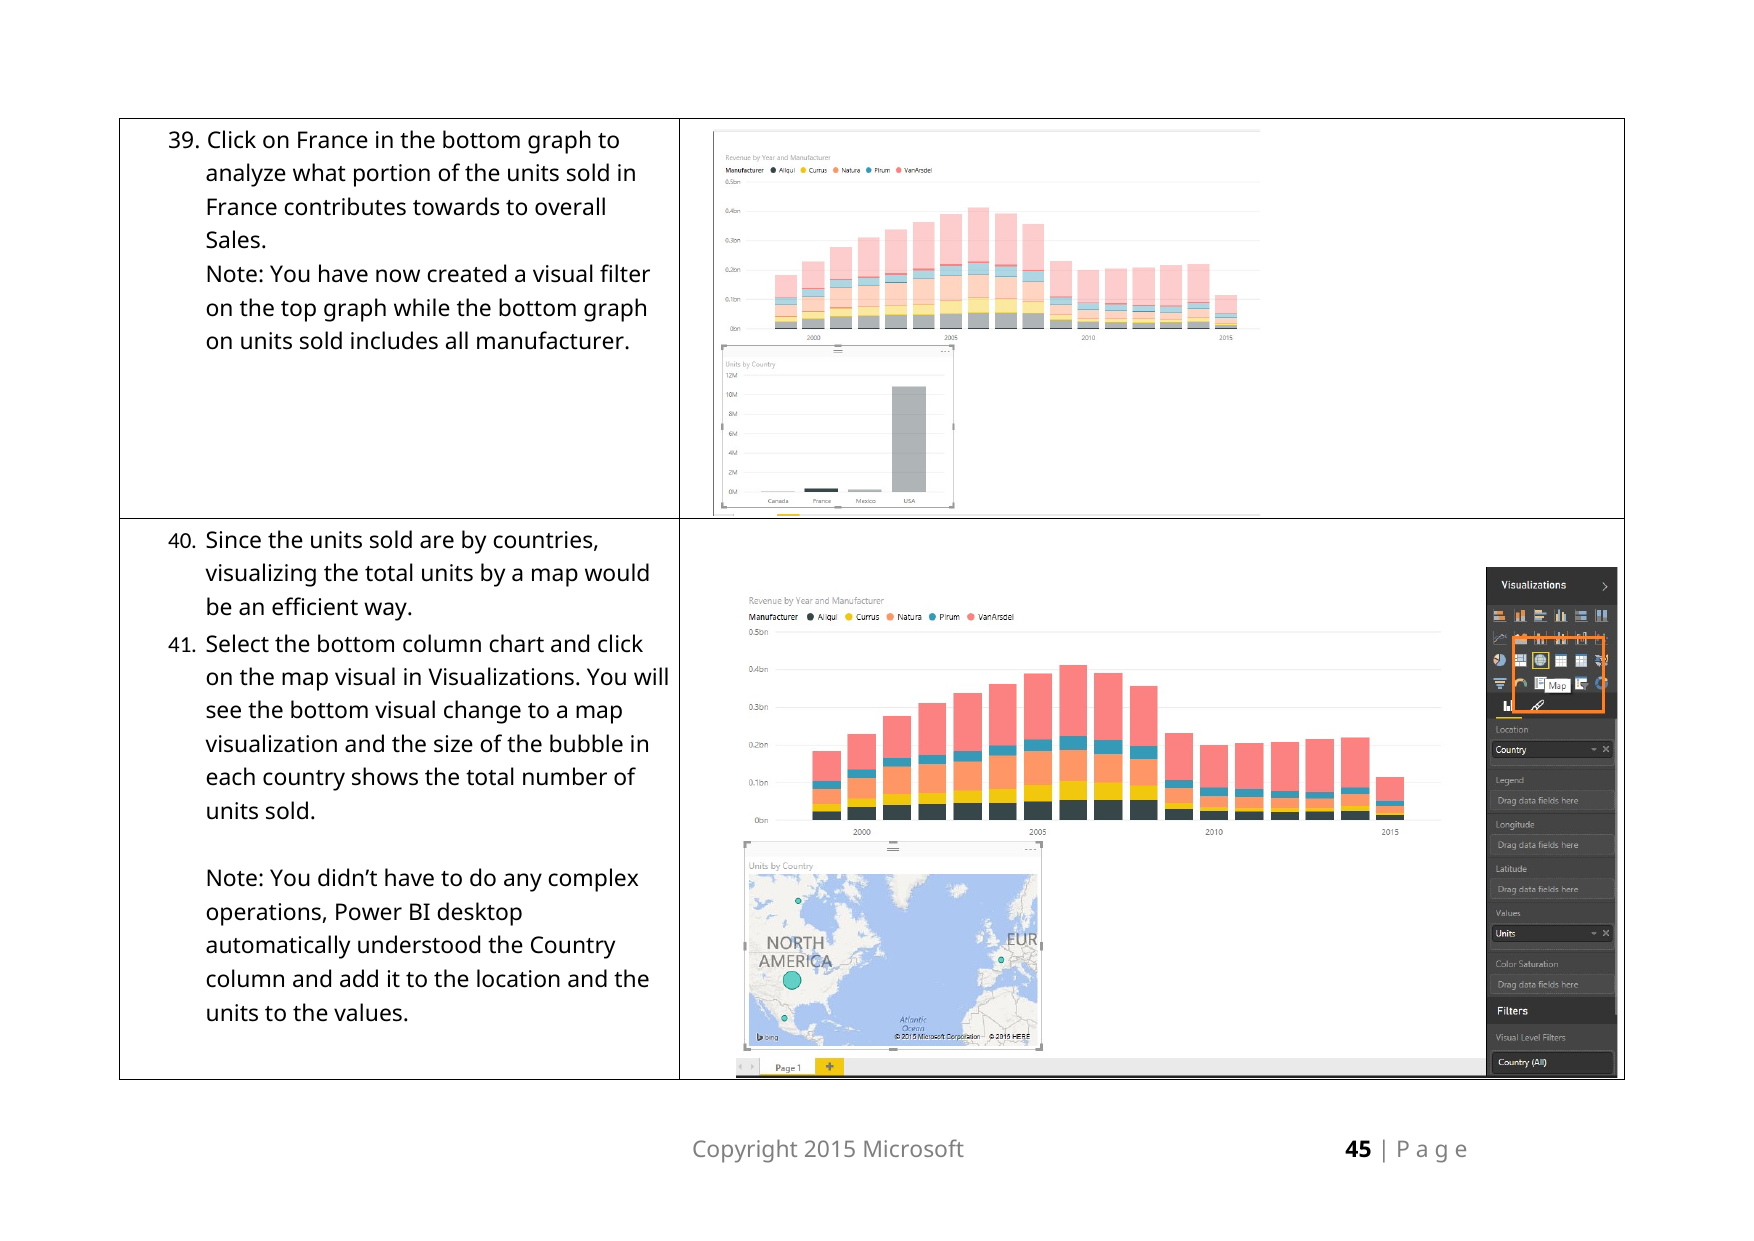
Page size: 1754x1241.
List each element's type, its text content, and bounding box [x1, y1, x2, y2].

table_header [680, 119, 1624, 518]
table_cell [680, 519, 1624, 1079]
table_header 39. Click on France in the bottom graph to analyze what portion of the units sold in France contributes towards to overall Sales. Note: You have now created a visual filter on the top graph while the bottom graph on units sold includes all manufacturer. [120, 119, 679, 518]
table_cell Since the units sold are by countries, visualizing the total units by a map would be an efficient way. Select the bottom column chart and click on the map visual in Visualizations. You will see the bottom visual change to a map visualization and the size of the bubble in each country shows the total number of units sold. Note: You didn’t have to do any complex operations, Power BI desktop automatically understood the Country column and add it to the location and the units to the values. [120, 519, 679, 1079]
picture [736, 567, 1618, 1078]
picture [713, 129, 1261, 516]
